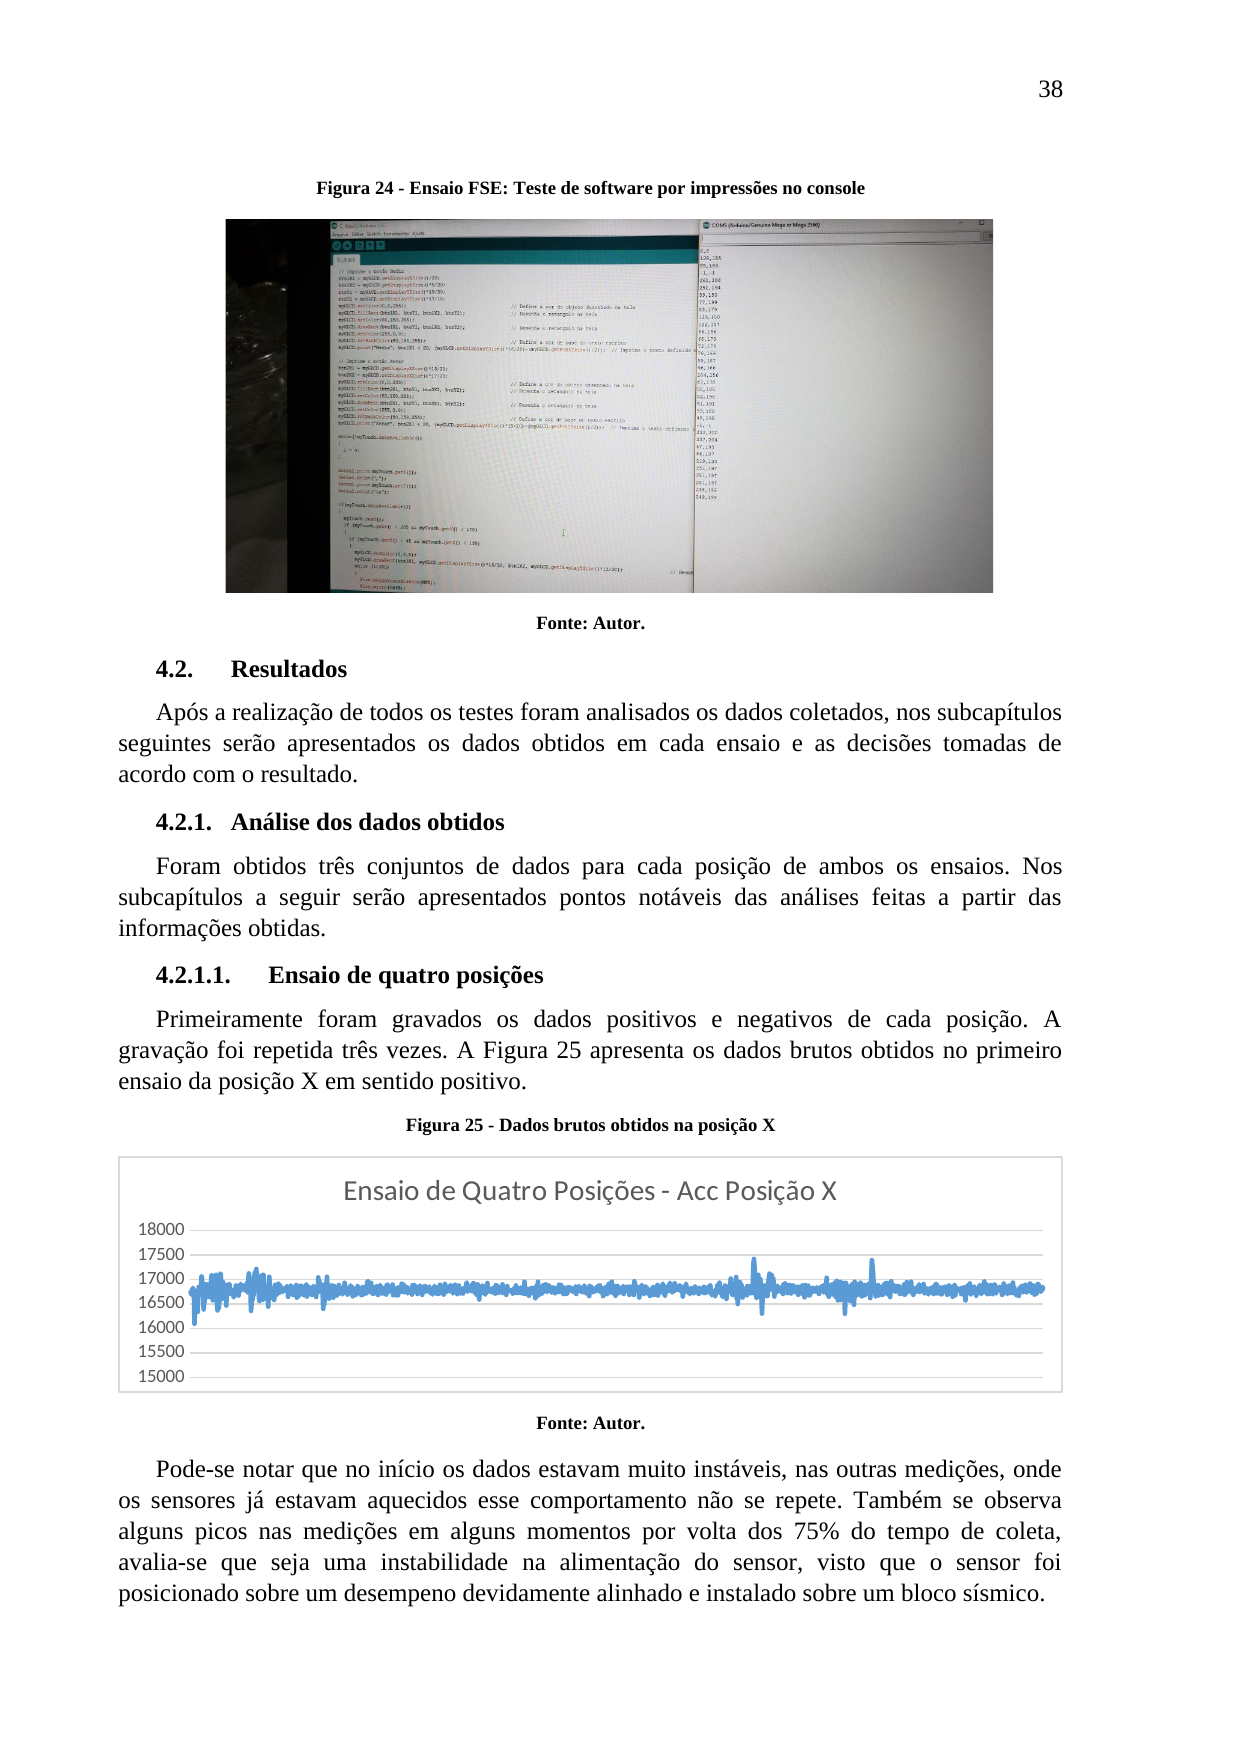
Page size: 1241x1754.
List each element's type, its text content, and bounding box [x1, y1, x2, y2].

subtitle Ensaio de quatro posições [156, 961, 1063, 989]
subtitle Análise dos dados obtidos [156, 807, 1063, 836]
text Após a realização de todos os testes foram analisados os dados coletados, nos subcapítulos seguintes serão apresentados os dados obtidos em cada ensaio e as decisões tomadas de acordo com o resultado. [118, 697, 1063, 788]
text Foram obtidos três conjuntos de dados para cada posição de ambos os ensaios. Nos subcapítulos a seguir serão apresentados pontos notáveis das análises feitas a partir das informações obtidas. [118, 851, 1063, 942]
text Primeiramente foram gravados os dados positivos e negativos de cada posição. A gravação foi repetida três vezes. A Figura 25 apresenta os dados brutos obtidos no primeiro ensaio da posição X em sentido positivo. [118, 1004, 1063, 1095]
text Figura 25 - Dados brutos obtidos na posição X [118, 1114, 1063, 1136]
text Fonte: Autor. [118, 1412, 1063, 1433]
subtitle Resultados [156, 654, 1063, 683]
text Figura 24 - Ensaio FSE: Teste de software por impressões no console [118, 177, 1063, 199]
picture [225, 219, 994, 593]
text Pode-se notar que no início os dados estavam muito instáveis, nas outras medições, onde os sensores já estavam aquecidos esse comportamento não se repete. Também se observa alguns picos nas medições em alguns momentos por volta dos 75% do tempo de coleta, avalia-se que seja uma instabilidade na alimentação do sensor, visto que o sensor foi posicionado sobre um desempeno devidamente alinhado e instalado sobre um bloco sísmico. [118, 1454, 1063, 1607]
text Fonte: Autor. [118, 612, 1063, 633]
